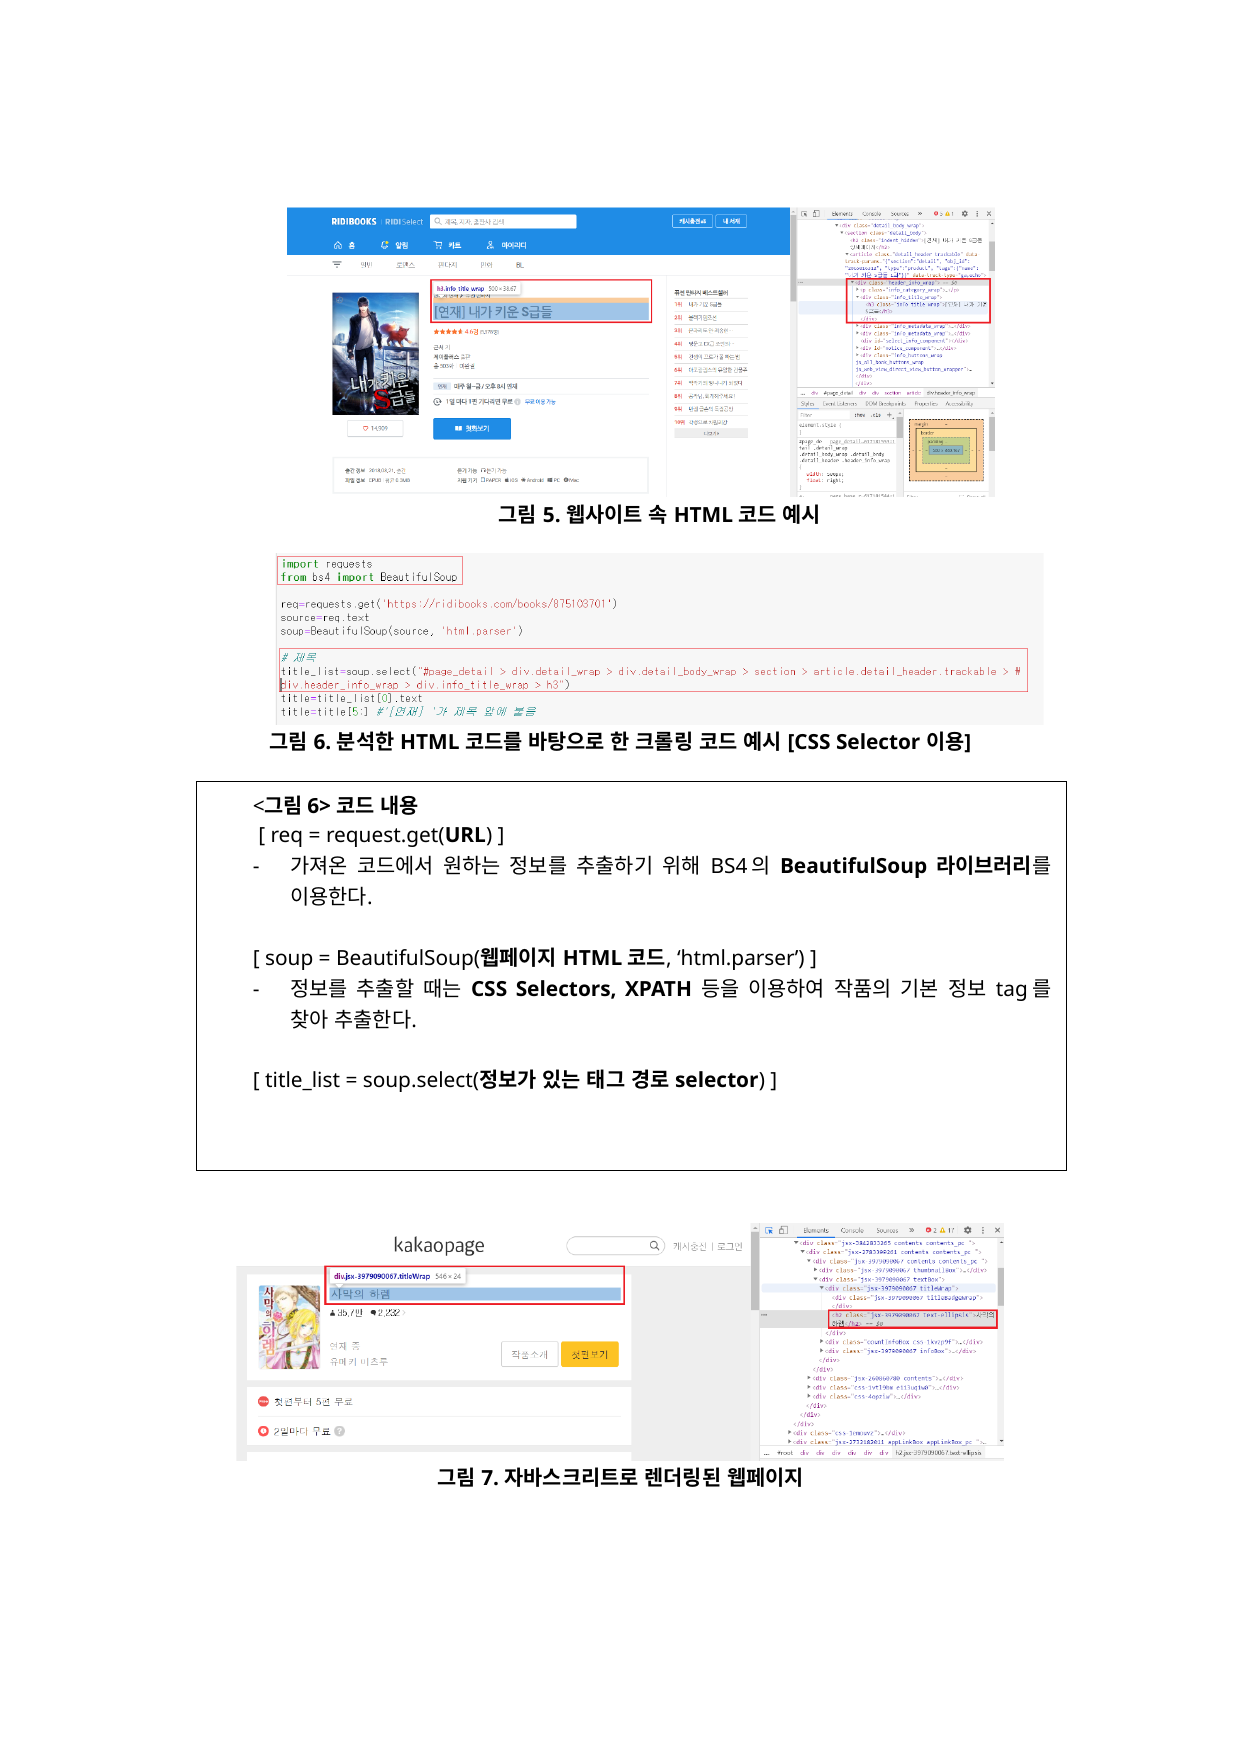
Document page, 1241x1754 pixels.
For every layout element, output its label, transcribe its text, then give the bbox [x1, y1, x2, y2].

text 그림 6. 분석한 HTML 코드를 바탕으로 한 크롤링 코드 예시 [CSS Selector 이용] [177, 726, 1063, 756]
text 그림 5. 웹사이트 속 HTML 코드 예시 [256, 498, 1063, 528]
picture [287, 206, 995, 497]
picture [236, 1223, 1004, 1461]
picture [275, 553, 1044, 725]
text 그림 7. 자바스크리트로 렌더링된 웹페이지 [177, 1461, 1063, 1491]
